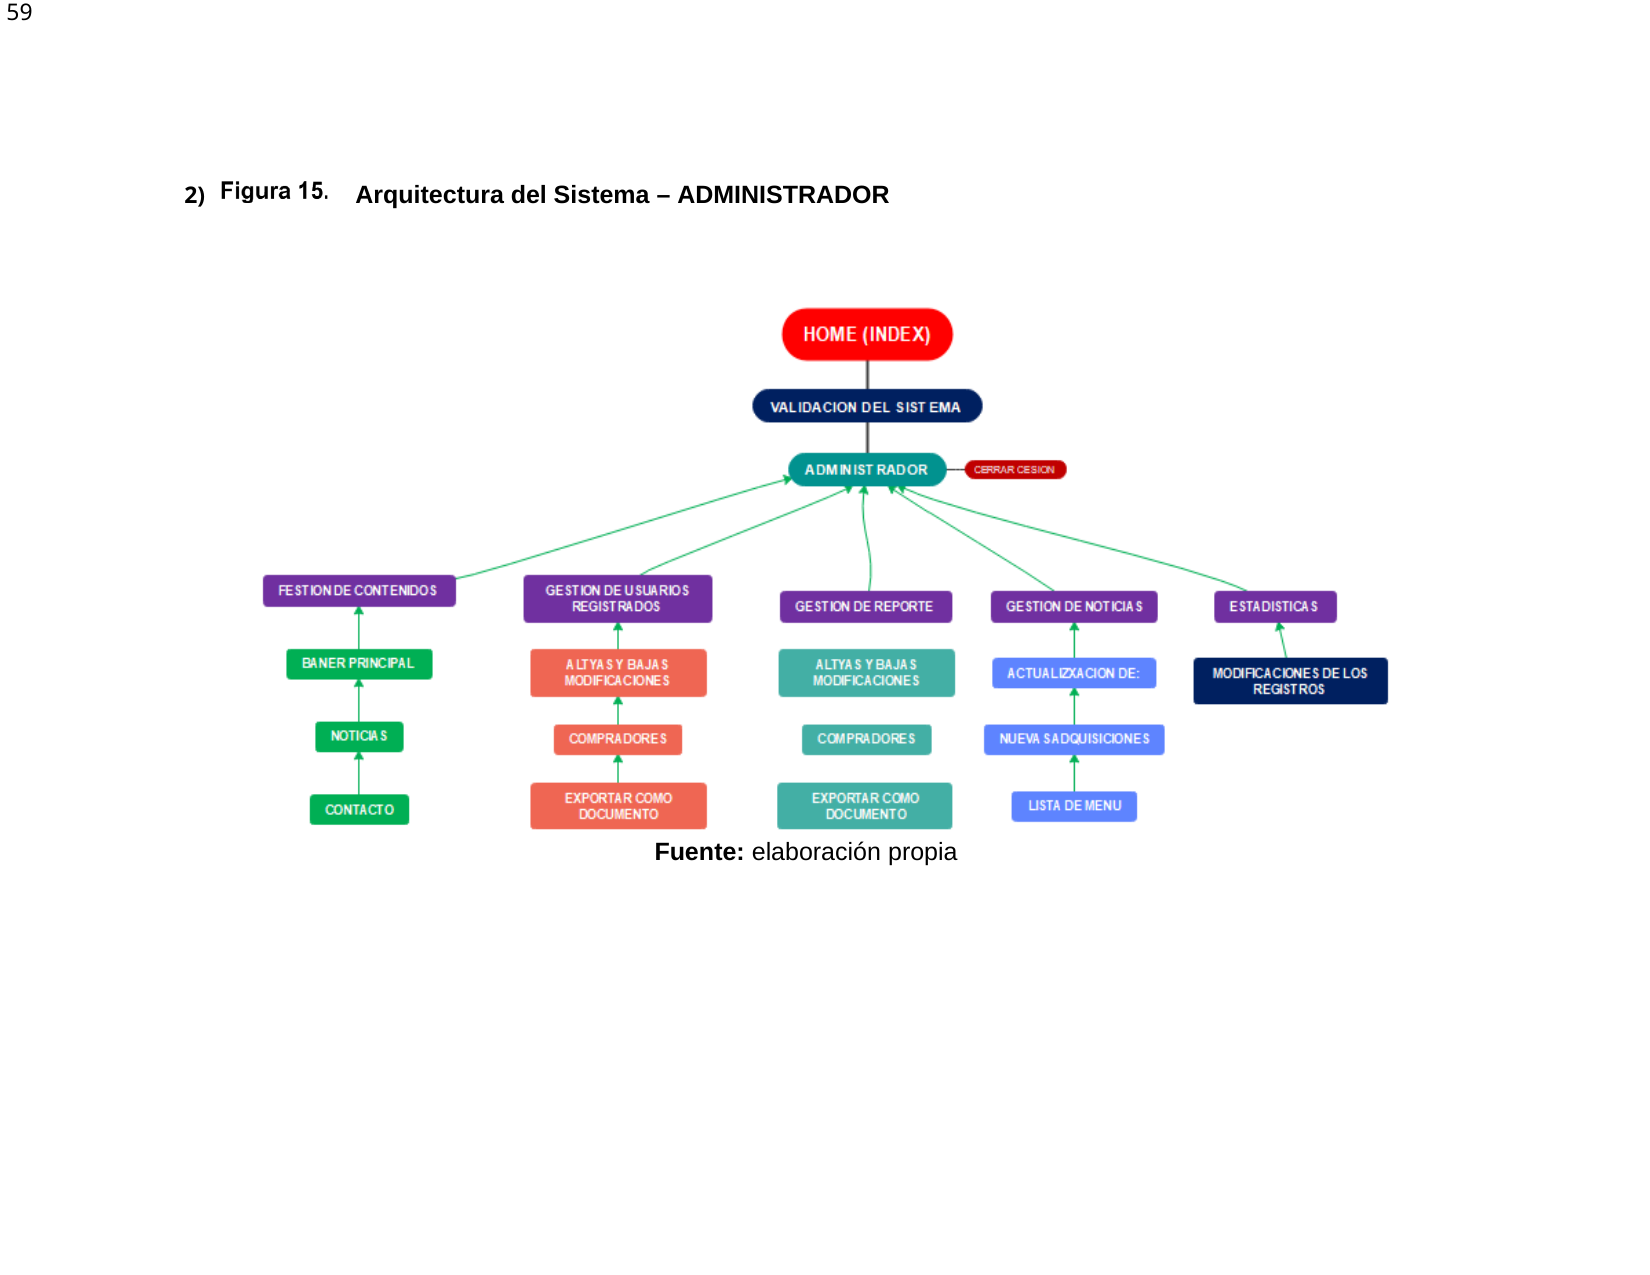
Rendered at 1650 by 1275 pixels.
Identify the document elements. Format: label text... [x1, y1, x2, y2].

list Arquitectura del Sistema – ADMINISTRADOR [184, 178, 1514, 210]
picture [221, 181, 328, 203]
picture [237, 273, 1413, 857]
